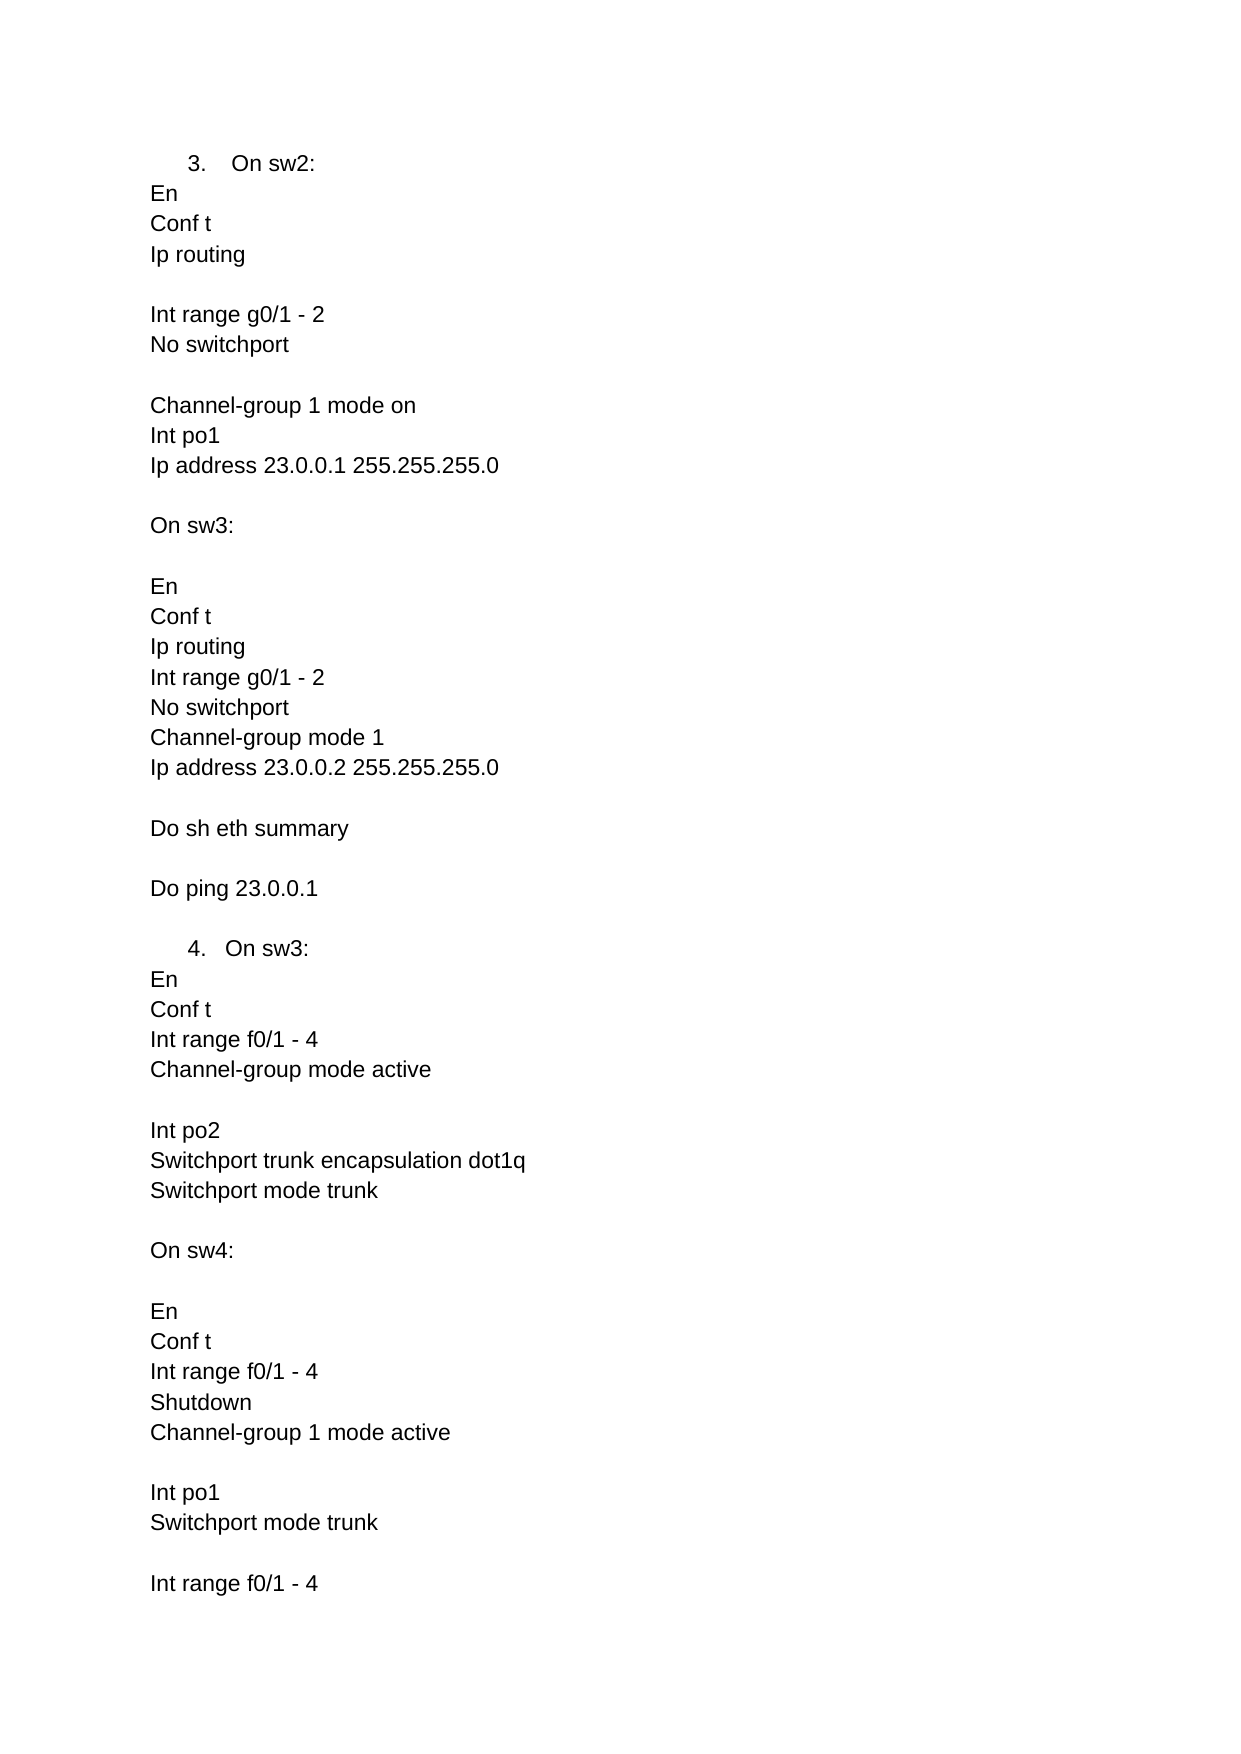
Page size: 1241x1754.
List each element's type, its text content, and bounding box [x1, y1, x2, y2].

list On sw3: [187, 935, 1090, 962]
text En [150, 1298, 1090, 1324]
text Int range f0/1 - 4 [150, 1026, 1090, 1052]
text On sw3: [150, 512, 1090, 539]
text Switchport mode trunk [150, 1509, 1090, 1536]
text Channel-group mode 1 [150, 724, 1090, 750]
text Conf t [150, 1328, 1090, 1354]
text Do ping 23.0.0.1 [150, 875, 1090, 901]
text Conf t [150, 996, 1090, 1022]
text Channel-group 1 mode on [150, 392, 1090, 418]
text Channel-group 1 mode active [150, 1419, 1090, 1445]
text Int range g0/1 - 2 [150, 663, 1090, 690]
text Int range g0/1 - 2 [150, 301, 1090, 327]
text Int po1 [150, 1479, 1090, 1506]
text Ip address 23.0.0.1 255.255.255.0 [150, 452, 1090, 478]
text En [150, 966, 1090, 992]
text Channel-group mode active [150, 1056, 1090, 1083]
text Conf t [150, 210, 1090, 237]
text Int po1 [150, 422, 1090, 448]
text Conf t [150, 603, 1090, 629]
text Ip address 23.0.0.2 255.255.255.0 [150, 754, 1090, 781]
text Switchport trunk encapsulation dot1q [150, 1147, 1090, 1173]
text Int range f0/1 - 4 [150, 1358, 1090, 1385]
text Int range f0/1 - 4 [150, 1570, 1090, 1596]
text Shutdown [150, 1388, 1090, 1415]
text Ip routing [150, 241, 1090, 267]
text Ip routing [150, 633, 1090, 660]
text No switchport [150, 331, 1090, 358]
text En [150, 573, 1090, 599]
text Do sh eth summary [150, 814, 1090, 841]
text Int po2 [150, 1117, 1090, 1143]
text Switchport mode trunk [150, 1177, 1090, 1203]
text No switchport [150, 694, 1090, 720]
list On sw2: [187, 150, 1090, 176]
text On sw4: [150, 1237, 1090, 1264]
text En [150, 180, 1090, 207]
